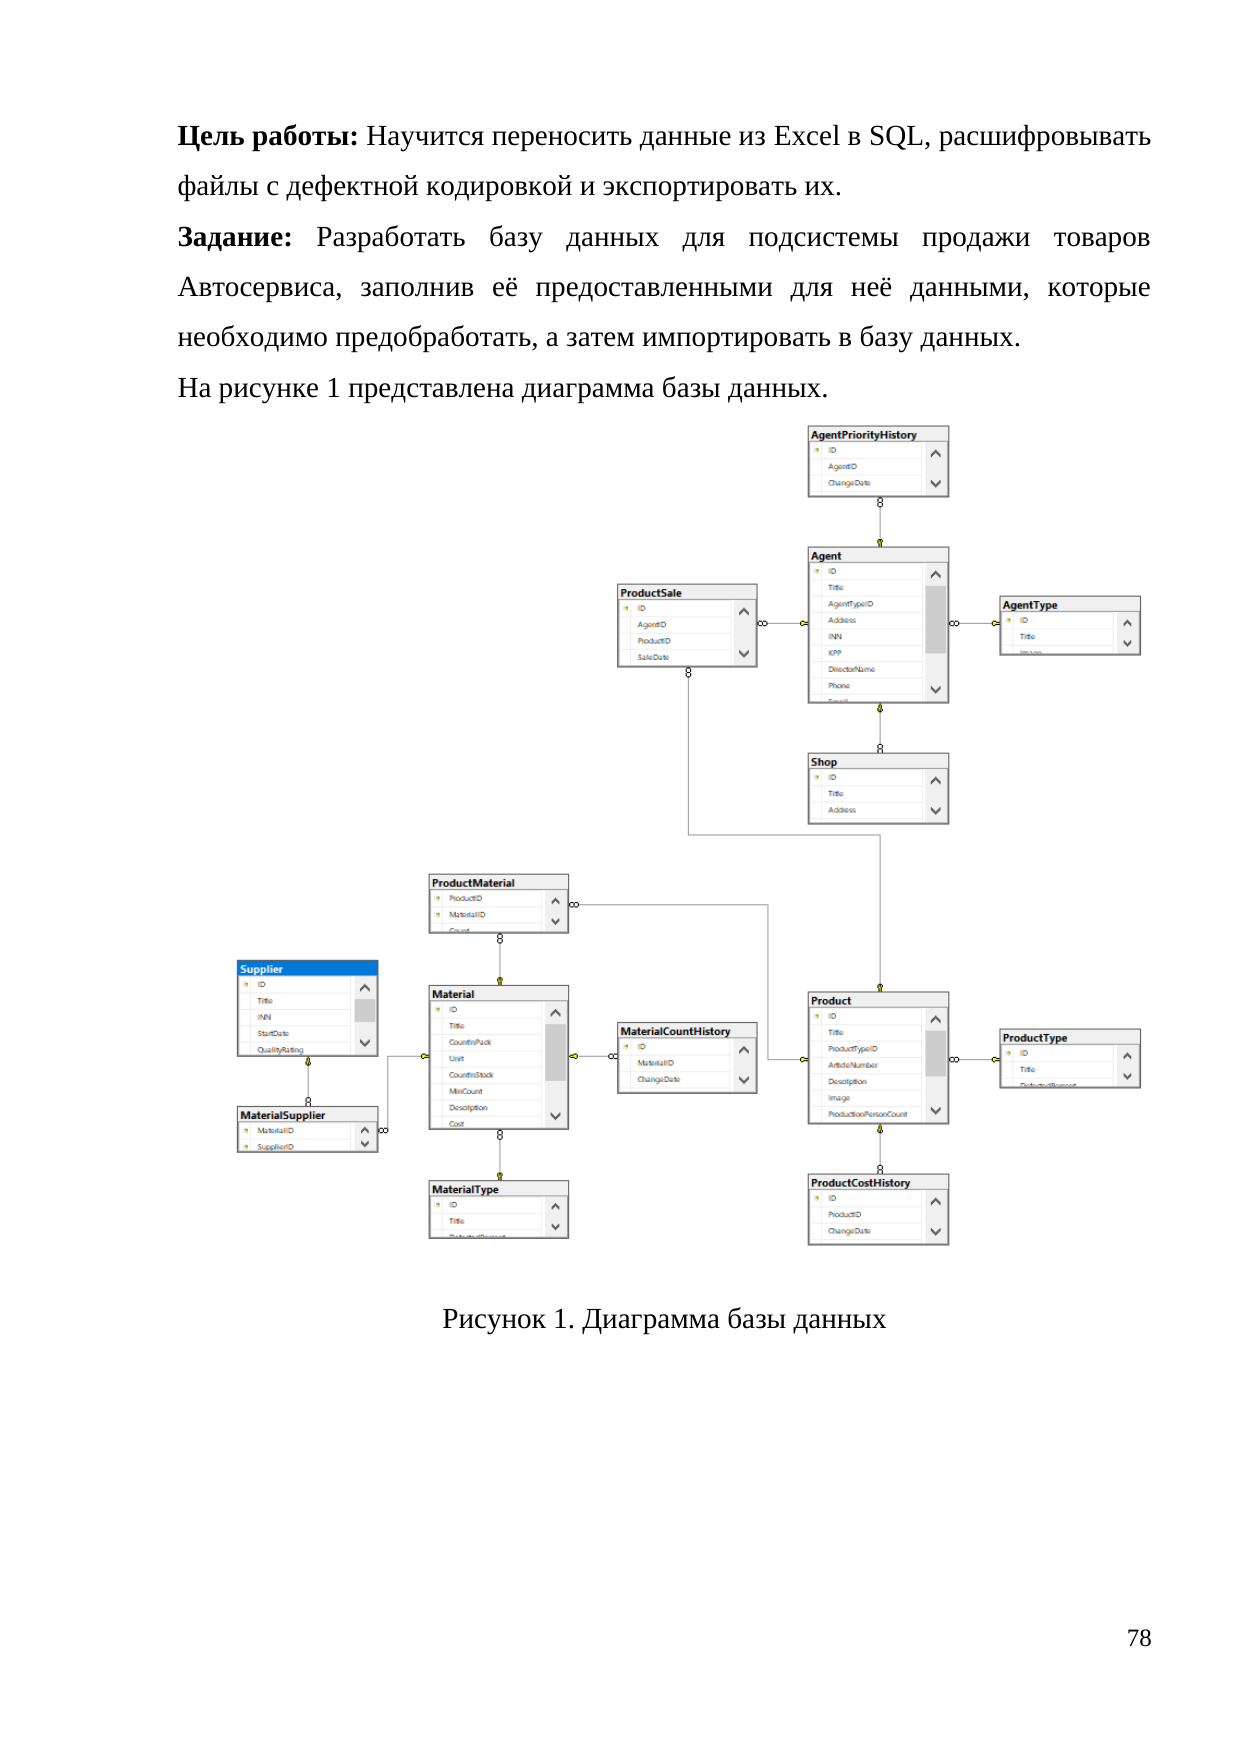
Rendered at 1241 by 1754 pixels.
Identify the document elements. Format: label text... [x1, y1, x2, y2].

text Задание: Разработать базу данных для подсистемы продажи товаров Автосервиса, заполнив её предоставленными для неё данными, которые необходимо предобработать, а затем импортировать в базу данных. [177, 219, 1152, 353]
text На рисунке 1 представлена диаграмма базы данных. [177, 370, 1152, 403]
picture [177, 420, 1152, 1287]
text Цель работы: Научится переносить данные из Excel в SQL, расшифровывать файлы с дефектной кодировкой и экспортировать их. [177, 118, 1152, 202]
text Рисунок 1. Диаграмма базы данных [177, 1301, 1152, 1334]
